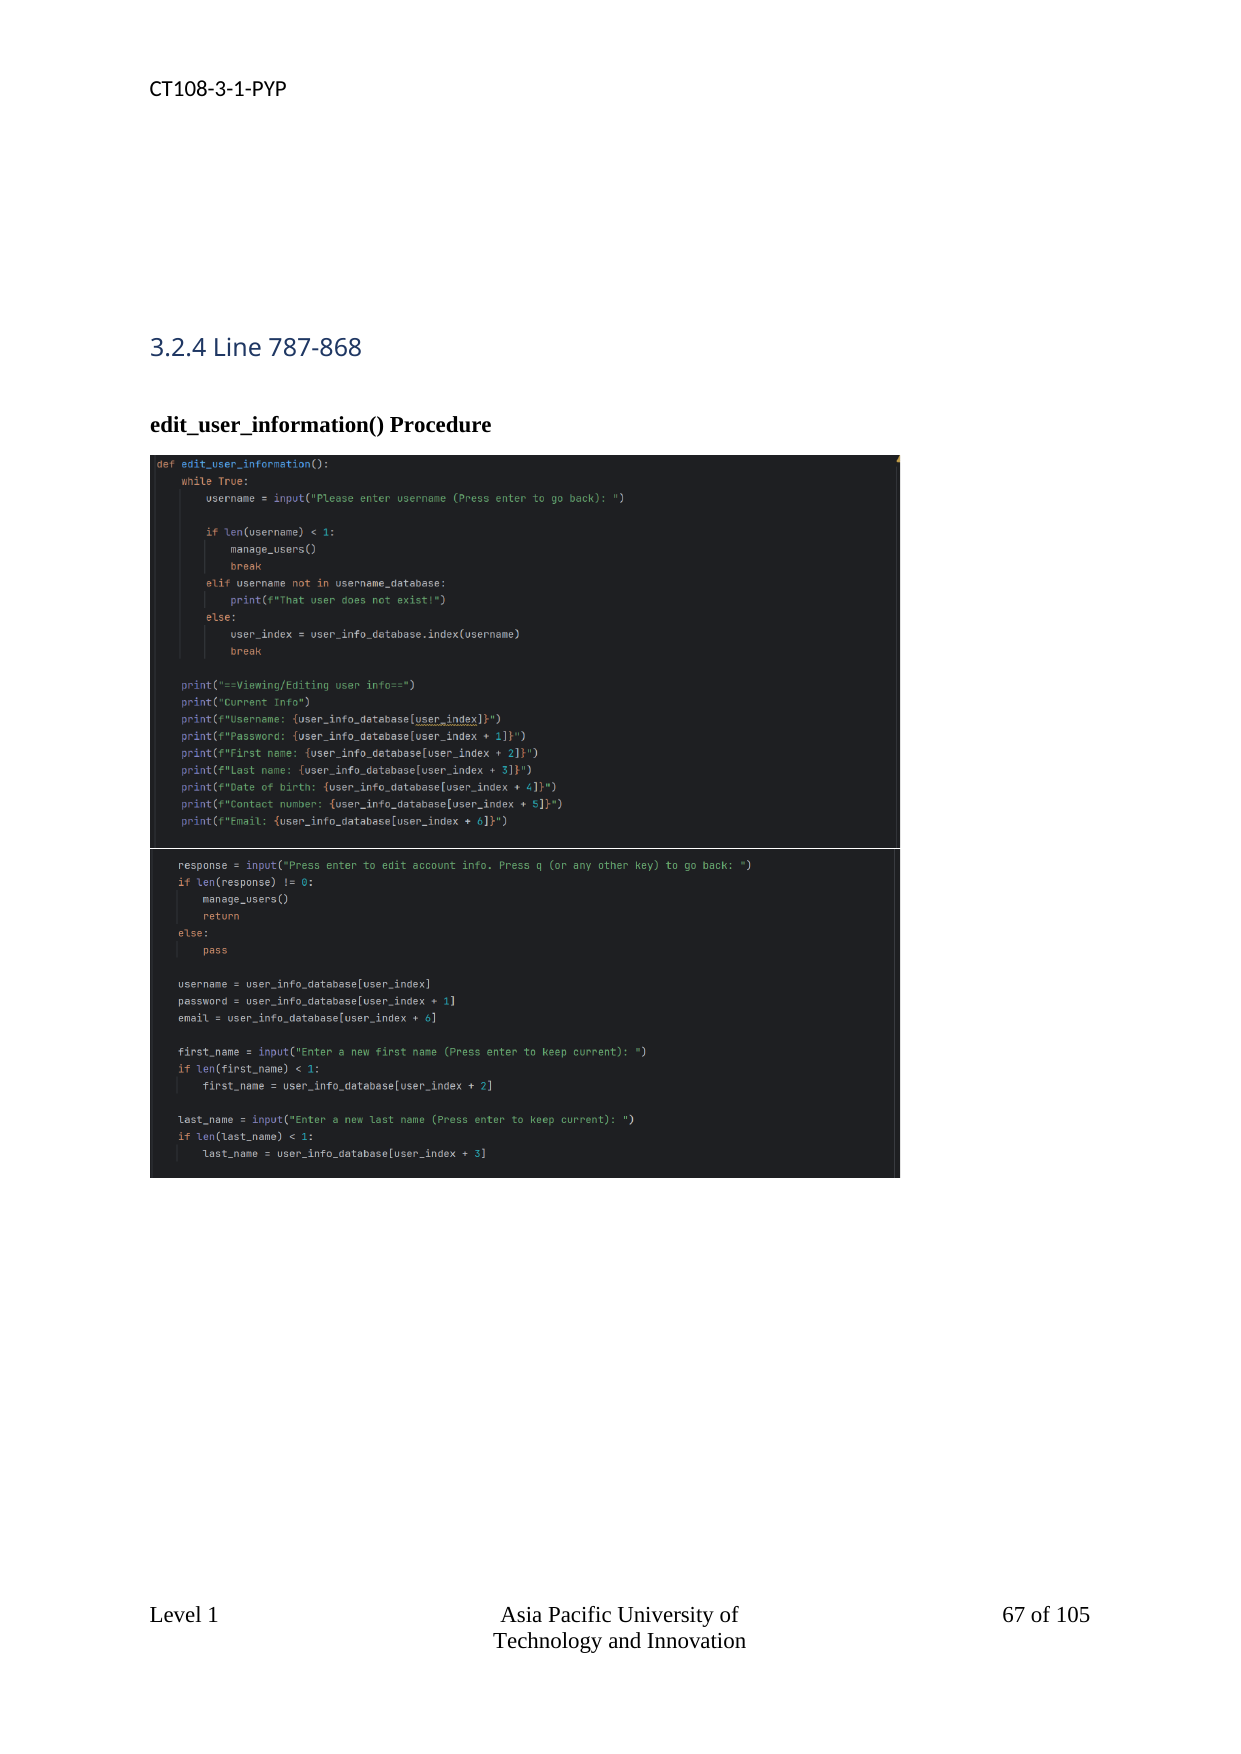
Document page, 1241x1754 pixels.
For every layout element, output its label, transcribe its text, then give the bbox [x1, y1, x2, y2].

picture [150, 455, 901, 848]
picture [150, 849, 901, 1178]
text edit_user_information() Procedure [150, 411, 1090, 437]
subtitle 3.2.4 Line 787-868 [150, 329, 1090, 363]
